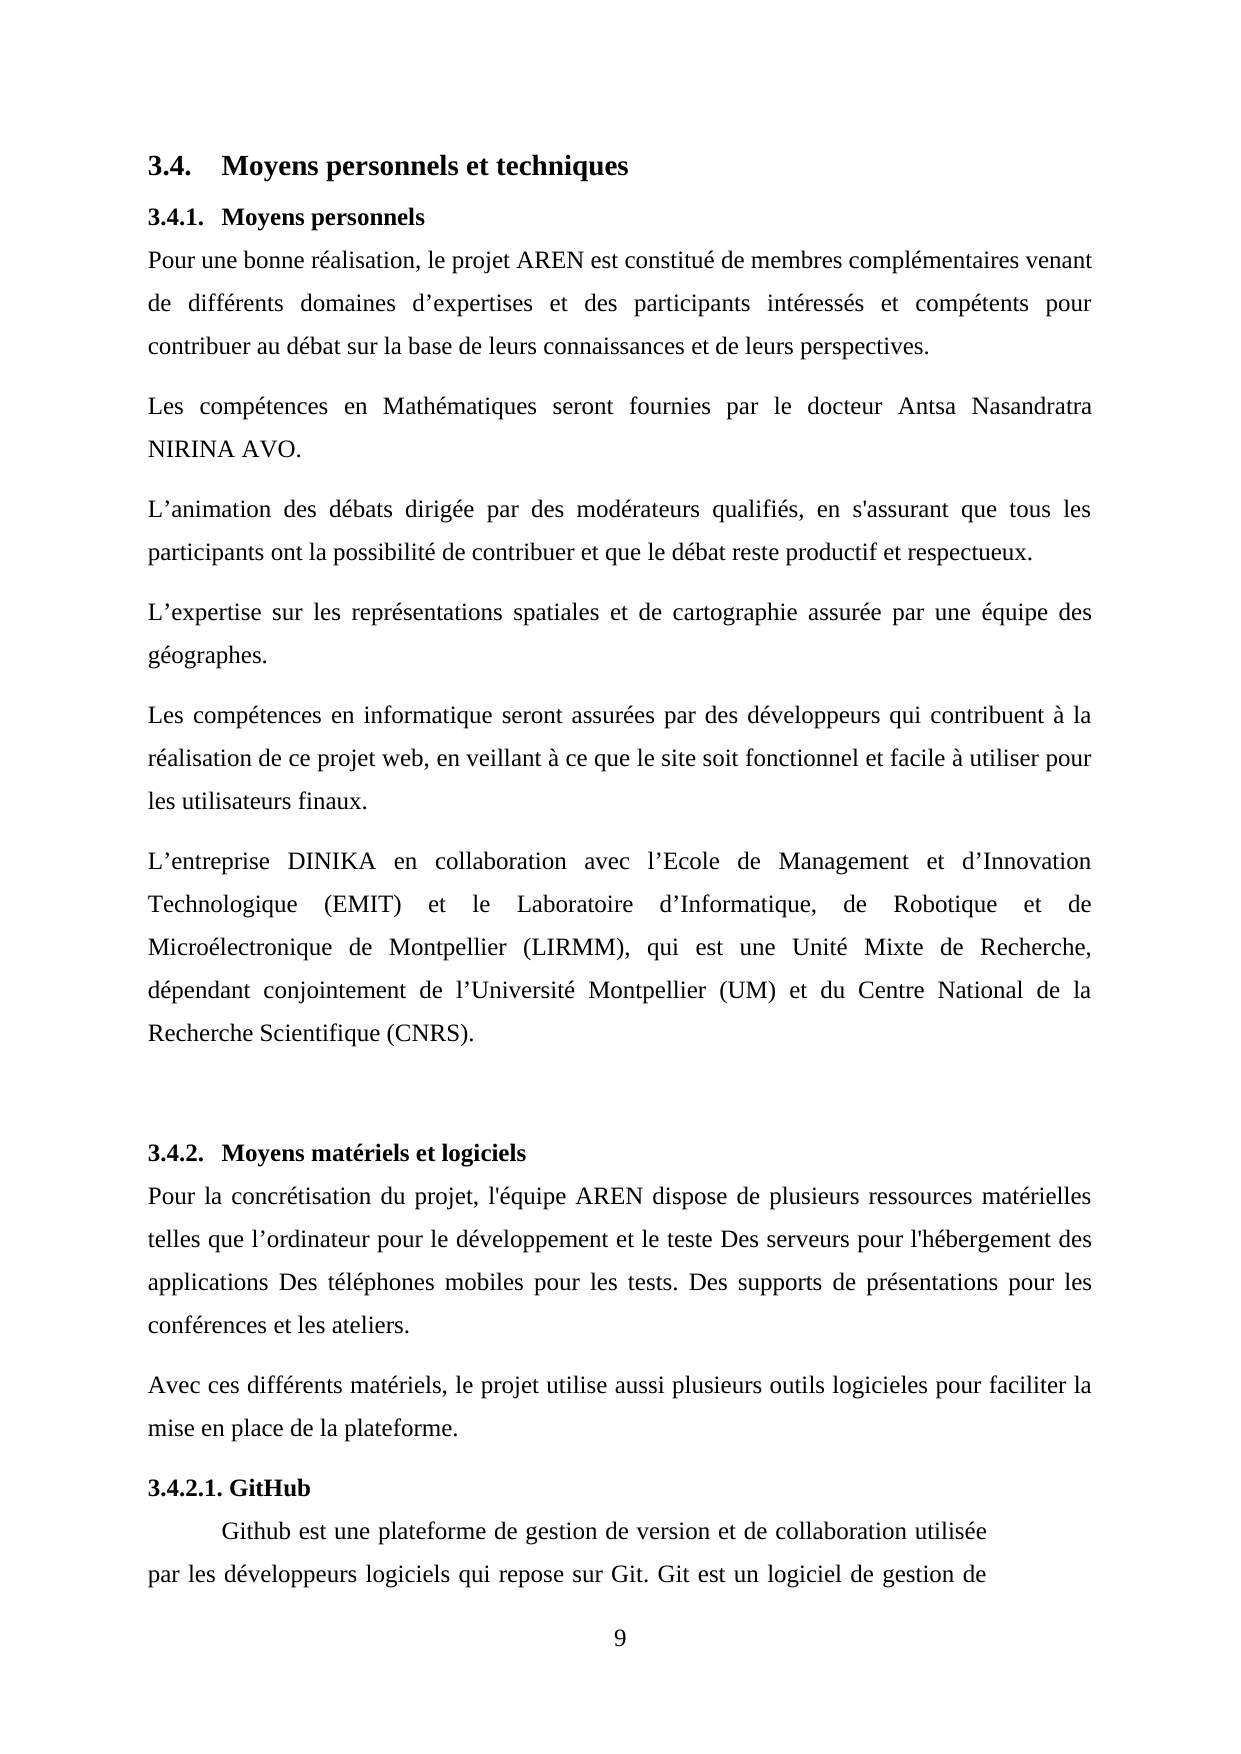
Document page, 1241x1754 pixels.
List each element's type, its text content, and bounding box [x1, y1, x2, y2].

text Pour la concrétisation du projet, l'équipe AREN dispose de plusieurs ressources matérielles telles que l’ordinateur pour le développement et le teste Des serveurs pour l'hébergement des applications Des téléphones mobiles pour les tests. Des supports de présentations pour les conférences et les ateliers. [148, 1181, 1093, 1268]
text L’entreprise DINIKA en collaboration avec l’Ecole de Management et d’Innovation Technologique (EMIT) et le Laboratoire d’Informatique, de Robotique et de Microélectronique de Montpellier (LIRMM), qui est une Unité Mixte de Recherche, dépendant conjointement de l’Université Montpellier (UM) et du Centre National de la Recherche Scientifique (CNRS). [148, 846, 1093, 1047]
subtitle Moyens personnels et techniques [148, 148, 1093, 181]
text Les compétences en Mathématiques seront fournies par le docteur Antsa Nasandratra NIRINA AVO. [148, 391, 1093, 463]
text L’animation des débats dirigée par des modérateurs qualifiés, en s'assurant que tous les participants ont la possibilité de contribuer et que le débat reste productif et respectueux. [148, 494, 1093, 566]
text Avec ces différents matériels, le projet utilise aussi plusieurs outils logicieles pour faciliter la mise en place de la plateforme. [148, 1370, 1093, 1442]
subtitle 3.4.2.1. GitHub [148, 1473, 1093, 1502]
text L’expertise sur les représentations spatiales et de cartographie assurée par une équipe des géographes. [148, 597, 1093, 669]
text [148, 1516, 988, 1588]
subtitle Moyens matériels et logiciels [148, 1138, 1093, 1167]
text Pour la concrétisation du projet, l'équipe AREN dispose de plusieurs ressources matérielles telles que l’ordinateur pour le développement et le teste Des serveurs pour l'hébergement des applications Des téléphones mobiles pour les tests. Des supports de présentations pour les conférences et les ateliers. [148, 1296, 1093, 1339]
subtitle Moyens personnels [148, 202, 1093, 231]
text Les compétences en informatique seront assurées par des développeurs qui contribuent à la réalisation de ce projet web, en veillant à ce que le site soit fonctionnel et facile à utiliser pour les utilisateurs finaux. [148, 700, 1093, 815]
text Pour une bonne réalisation, le projet AREN est constitué de membres complémentaires venant de différents domaines d’expertises et des participants intéressés et compétents pour contribuer au débat sur la base de leurs connaissances et de leurs perspectives. [148, 245, 1093, 360]
